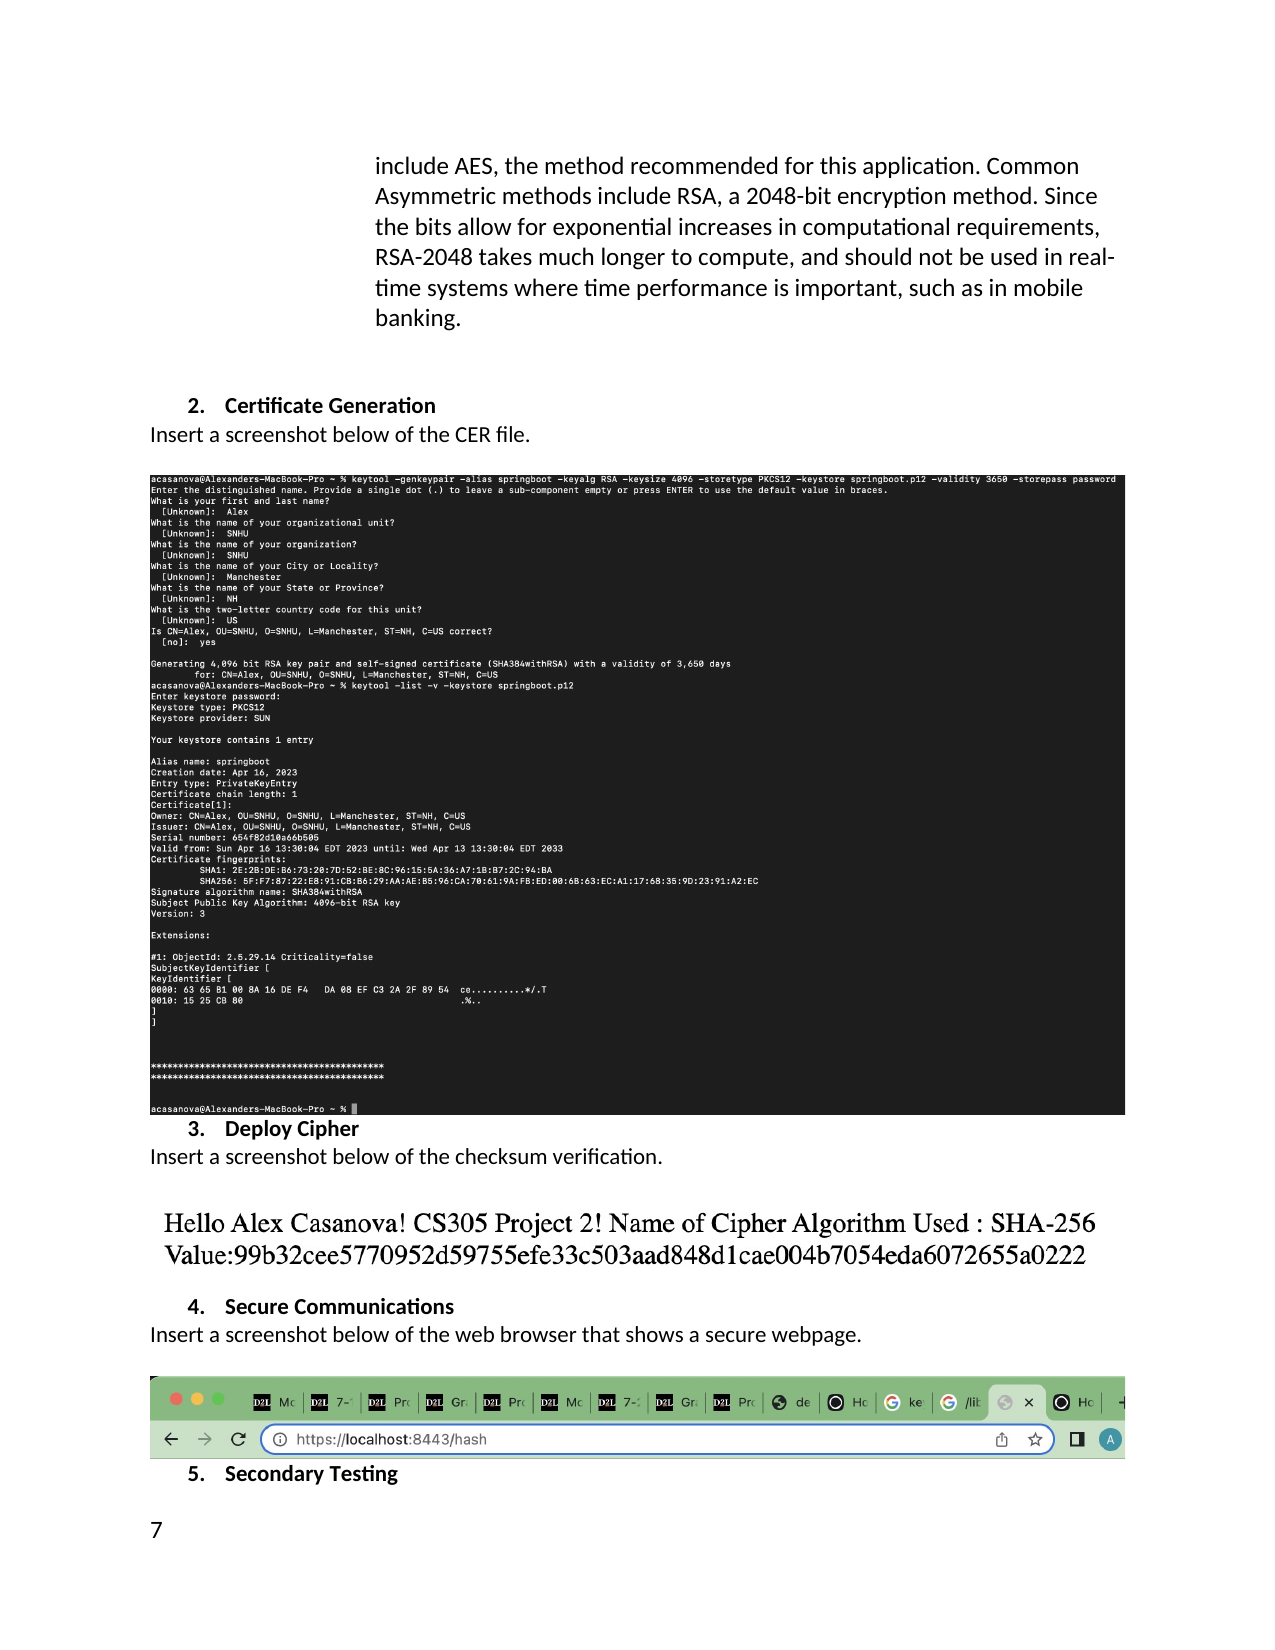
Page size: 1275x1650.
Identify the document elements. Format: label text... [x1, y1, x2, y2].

text Insert a screenshot below of the web browser that shows a secure webpage. [150, 1321, 1125, 1348]
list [337, 150, 1125, 333]
text Insert a screenshot below of the checksum verification. [150, 1142, 1125, 1170]
picture [150, 475, 1125, 1115]
subtitle Deploy Cipher [187, 1115, 1125, 1142]
text Insert a screenshot below of the CER file. [150, 420, 1125, 448]
subtitle Secondary Testing [187, 1459, 1125, 1487]
subtitle Secure Communications [187, 1293, 1125, 1321]
picture [150, 1198, 1125, 1293]
picture [150, 1376, 1125, 1459]
subtitle Certificate Generation [187, 392, 1125, 420]
